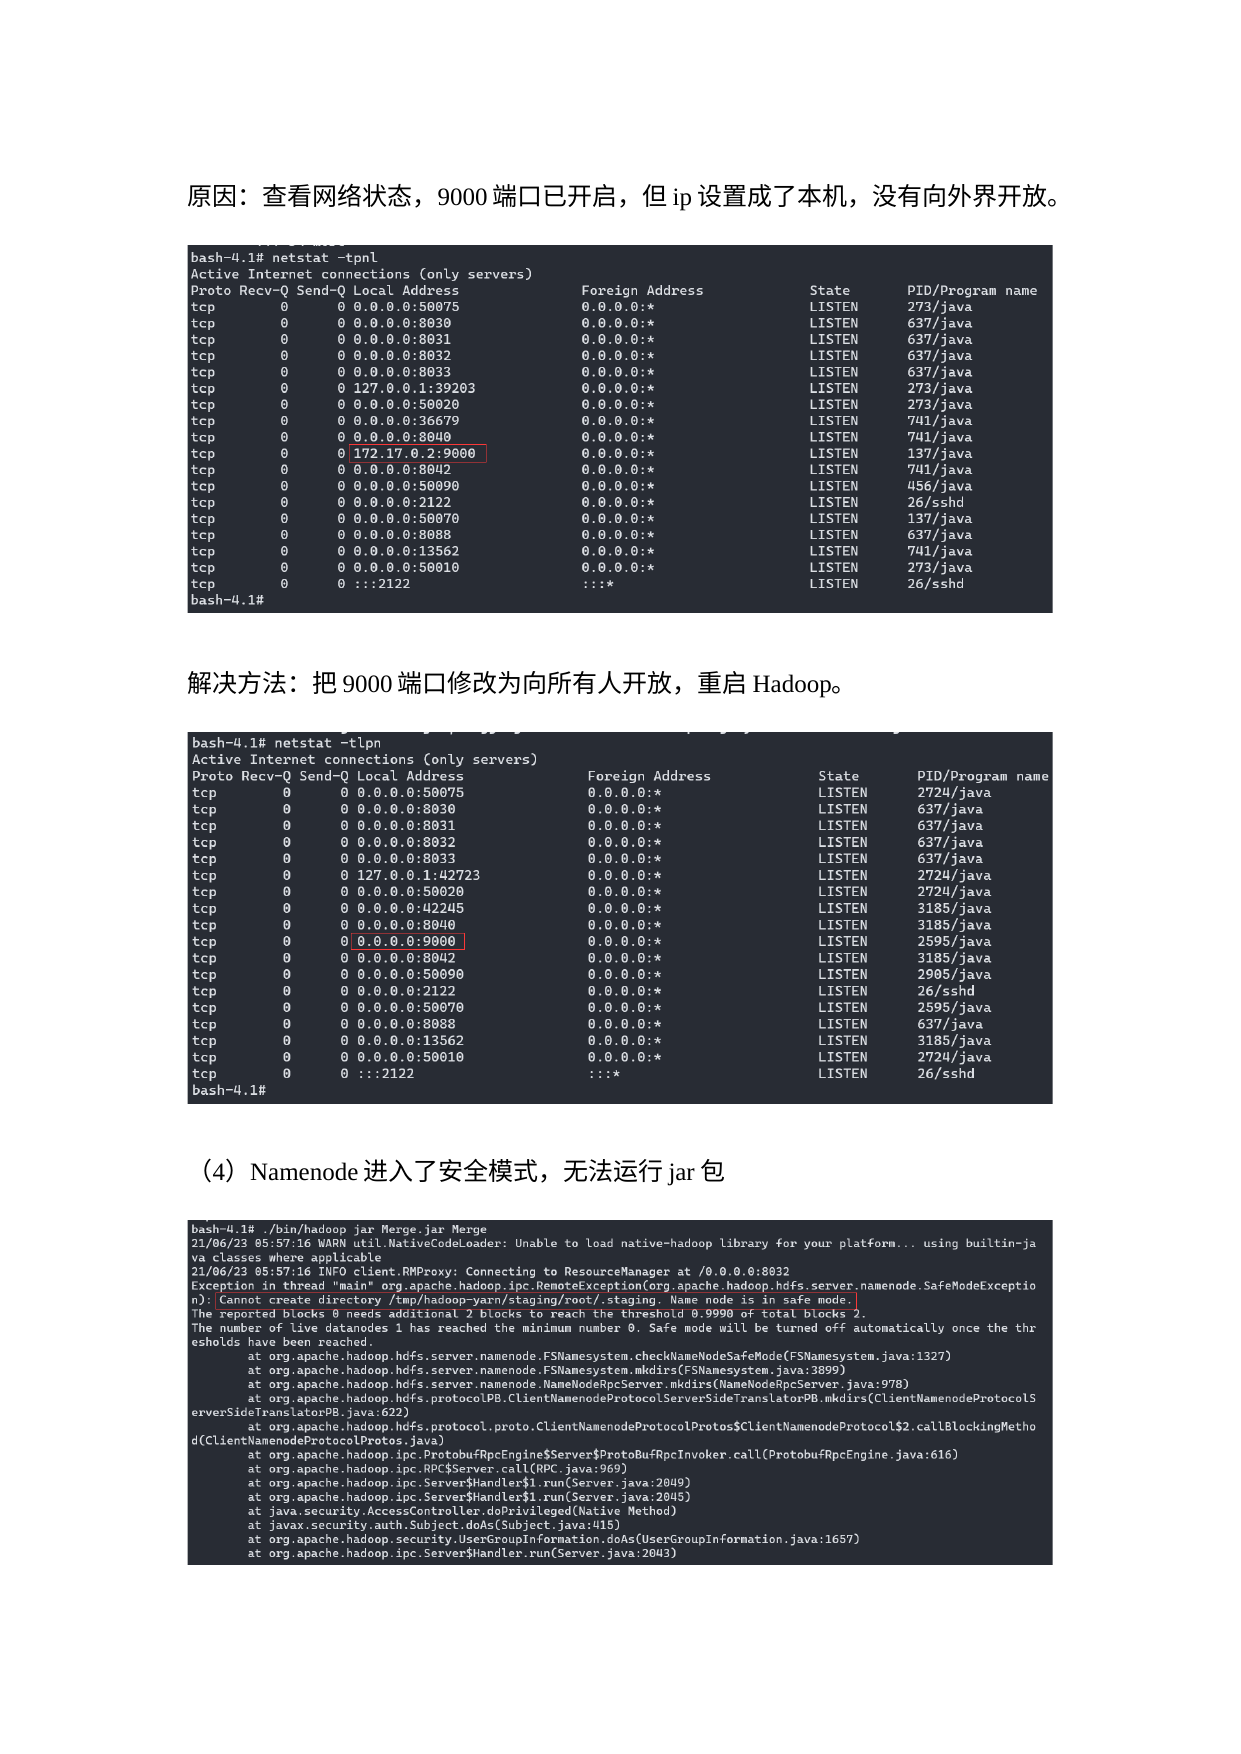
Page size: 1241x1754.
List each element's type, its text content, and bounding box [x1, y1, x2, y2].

text 解决方法：把9000端口修改为向所有人开放，重启Hadoop。 [187, 649, 1053, 714]
picture [187, 245, 1053, 613]
picture [187, 1220, 1053, 1565]
text （4）Namenode进入了安全模式，无法运行jar包 [187, 1137, 1053, 1202]
text 原因：查看网络状态，9000端口已开启，但ip设置成了本机，没有向外界开放。 [187, 162, 1053, 227]
picture [187, 732, 1053, 1104]
